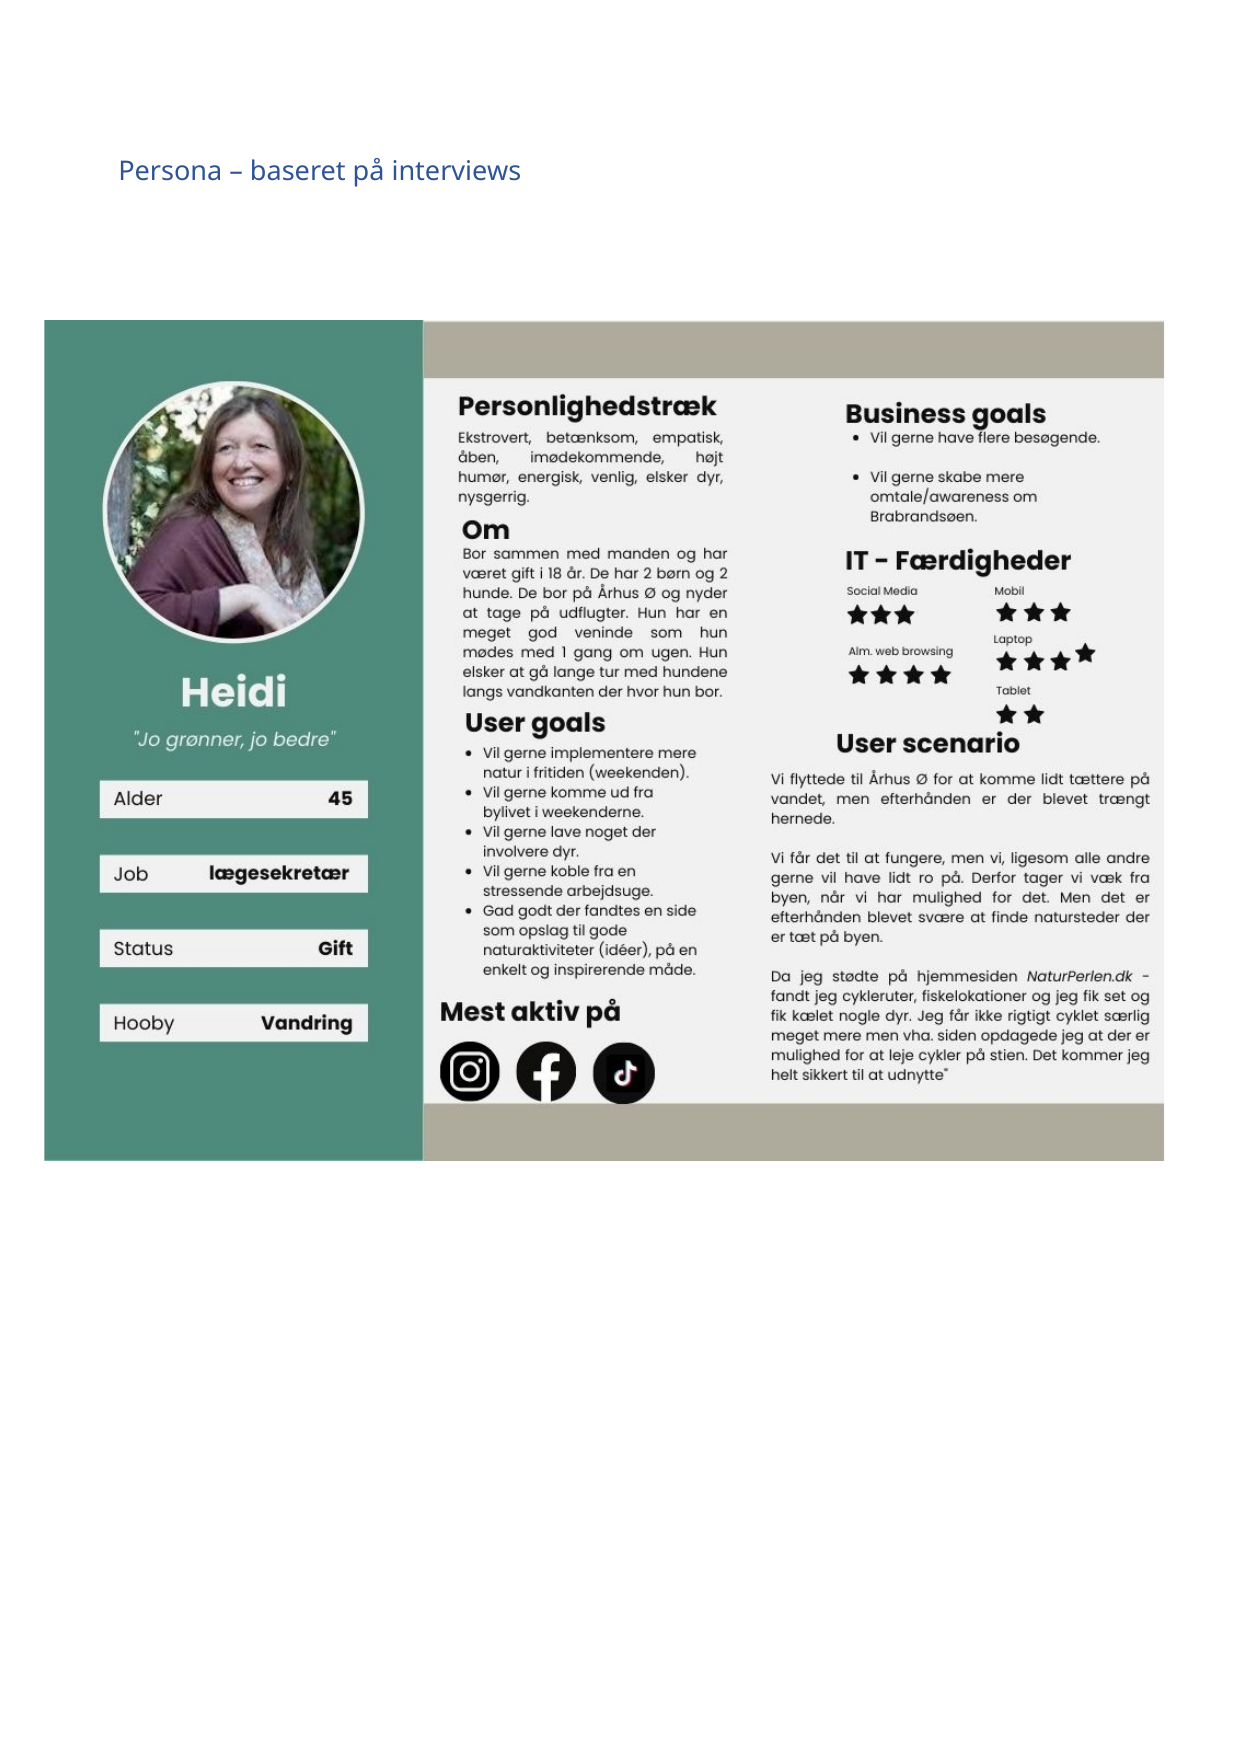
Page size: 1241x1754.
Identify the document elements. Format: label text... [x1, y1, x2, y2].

subtitle Persona – baseret på interviews [118, 152, 1122, 189]
picture [44, 320, 1165, 1161]
